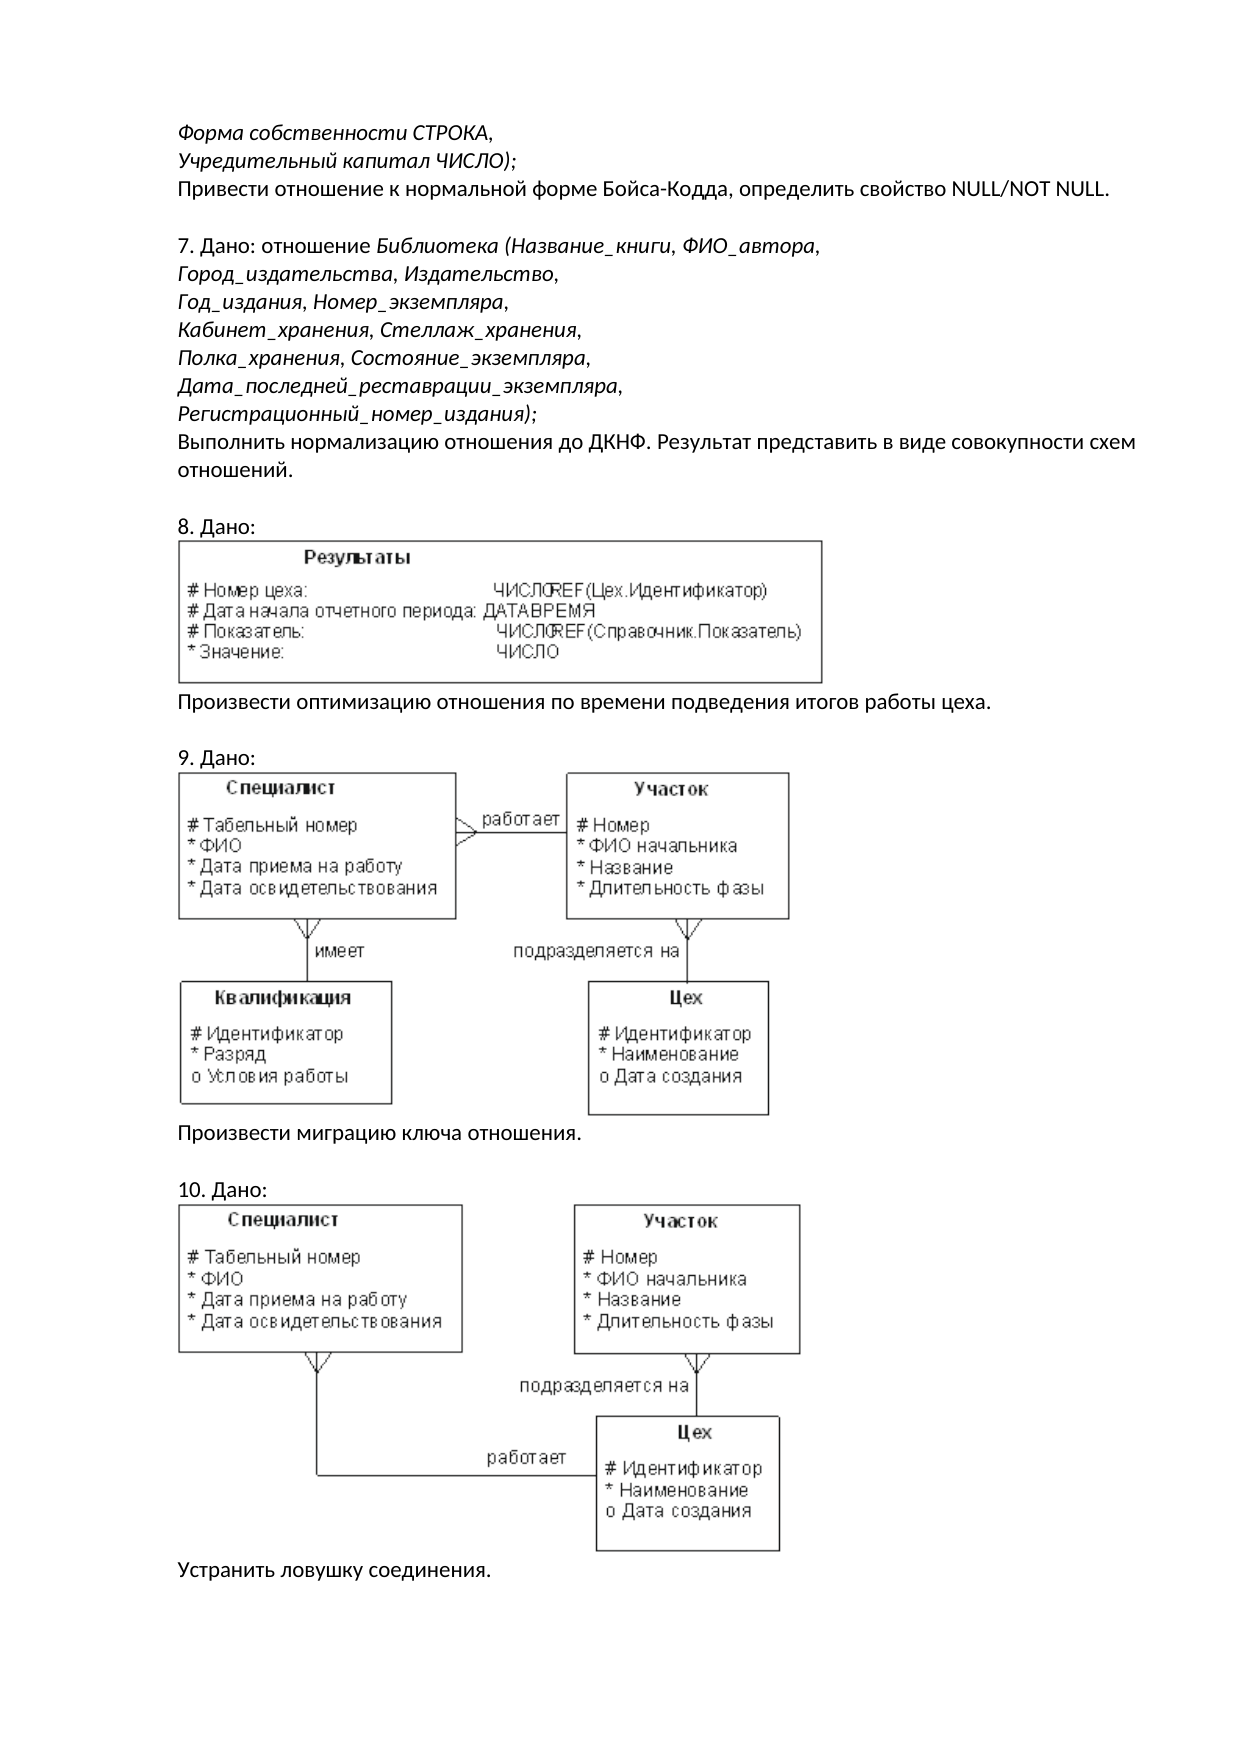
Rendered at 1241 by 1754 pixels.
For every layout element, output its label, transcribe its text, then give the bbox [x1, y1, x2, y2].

text Город_издательства, Издательство, [177, 259, 1152, 287]
text Регистрационный_номер_издания); [177, 399, 1152, 427]
text Произвести оптимизацию отношения по времени подведения итогов работы цеха. [177, 687, 1152, 715]
text 7. Дано: отношение Библиотека (Название_книги, ФИО_автора, [177, 231, 1152, 259]
text Кабинет_хранения, Стеллаж_хранения, [177, 315, 1152, 343]
text Учредительный капитал ЧИСЛО); [177, 146, 1152, 174]
text 9. Дано: [177, 743, 1152, 772]
text Форма собственности СТРОКА, [177, 118, 1152, 146]
text 10. Дано: [177, 1175, 1152, 1203]
text Выполнить нормализацию отношения до ДКНФ. Результат представить в виде совокупности схем отношений. [177, 427, 1152, 483]
text Привести отношение к нормальной форме Бойса-Кодда, определить свойство NULL/NOT NULL. [177, 174, 1152, 202]
text Полка_хранения, Состояние_экземпляра, [177, 343, 1152, 371]
text Дата_последней_реставрации_экземпляра, [177, 371, 1152, 399]
text Год_издания, Номер_экземпляра, [177, 287, 1152, 315]
text Устранить ловушку соединения. [177, 1555, 1152, 1583]
picture [177, 771, 793, 1119]
picture [177, 540, 826, 687]
picture [177, 1203, 804, 1555]
text Произвести миграцию ключа отношения. [177, 1118, 1152, 1146]
text 8. Дано: [177, 512, 1152, 540]
